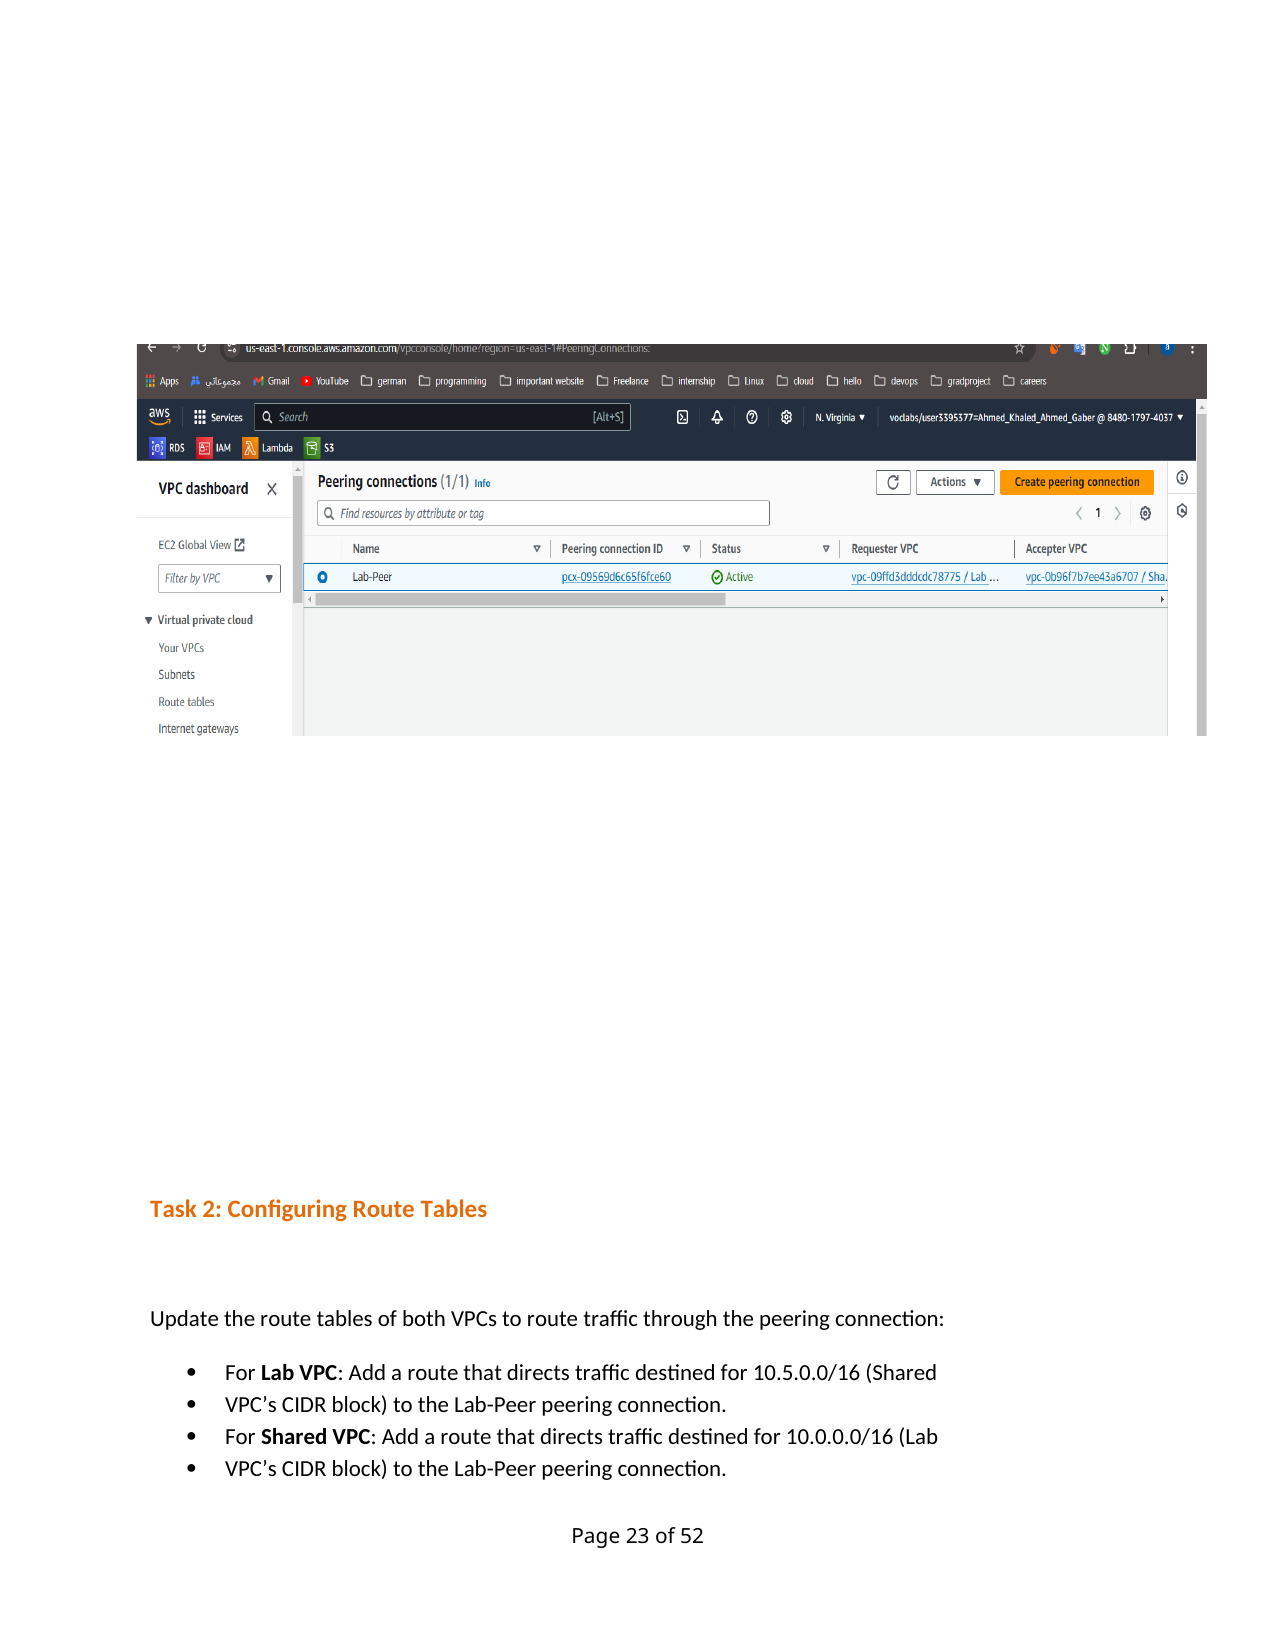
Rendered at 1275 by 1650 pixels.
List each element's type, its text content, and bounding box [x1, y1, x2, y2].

list VPC’s CIDR block) to the Lab-Peer peering connection. [187, 1390, 1125, 1418]
text Update the route tables of both VPCs to route traffic through the peering connection: [150, 1304, 1125, 1333]
text Task 2: Configuring Route Tables [150, 1193, 1125, 1223]
list For Shared VPC: Add a route that directs traffic destined for 10.0.0.0/16 (Lab [187, 1422, 1125, 1450]
picture [136, 344, 1207, 736]
list For Lab VPC: Add a route that directs traffic destined for 10.5.0.0/16 (Shared [187, 1358, 1125, 1386]
list VPC’s CIDR block) to the Lab-Peer peering connection. [187, 1454, 1125, 1482]
